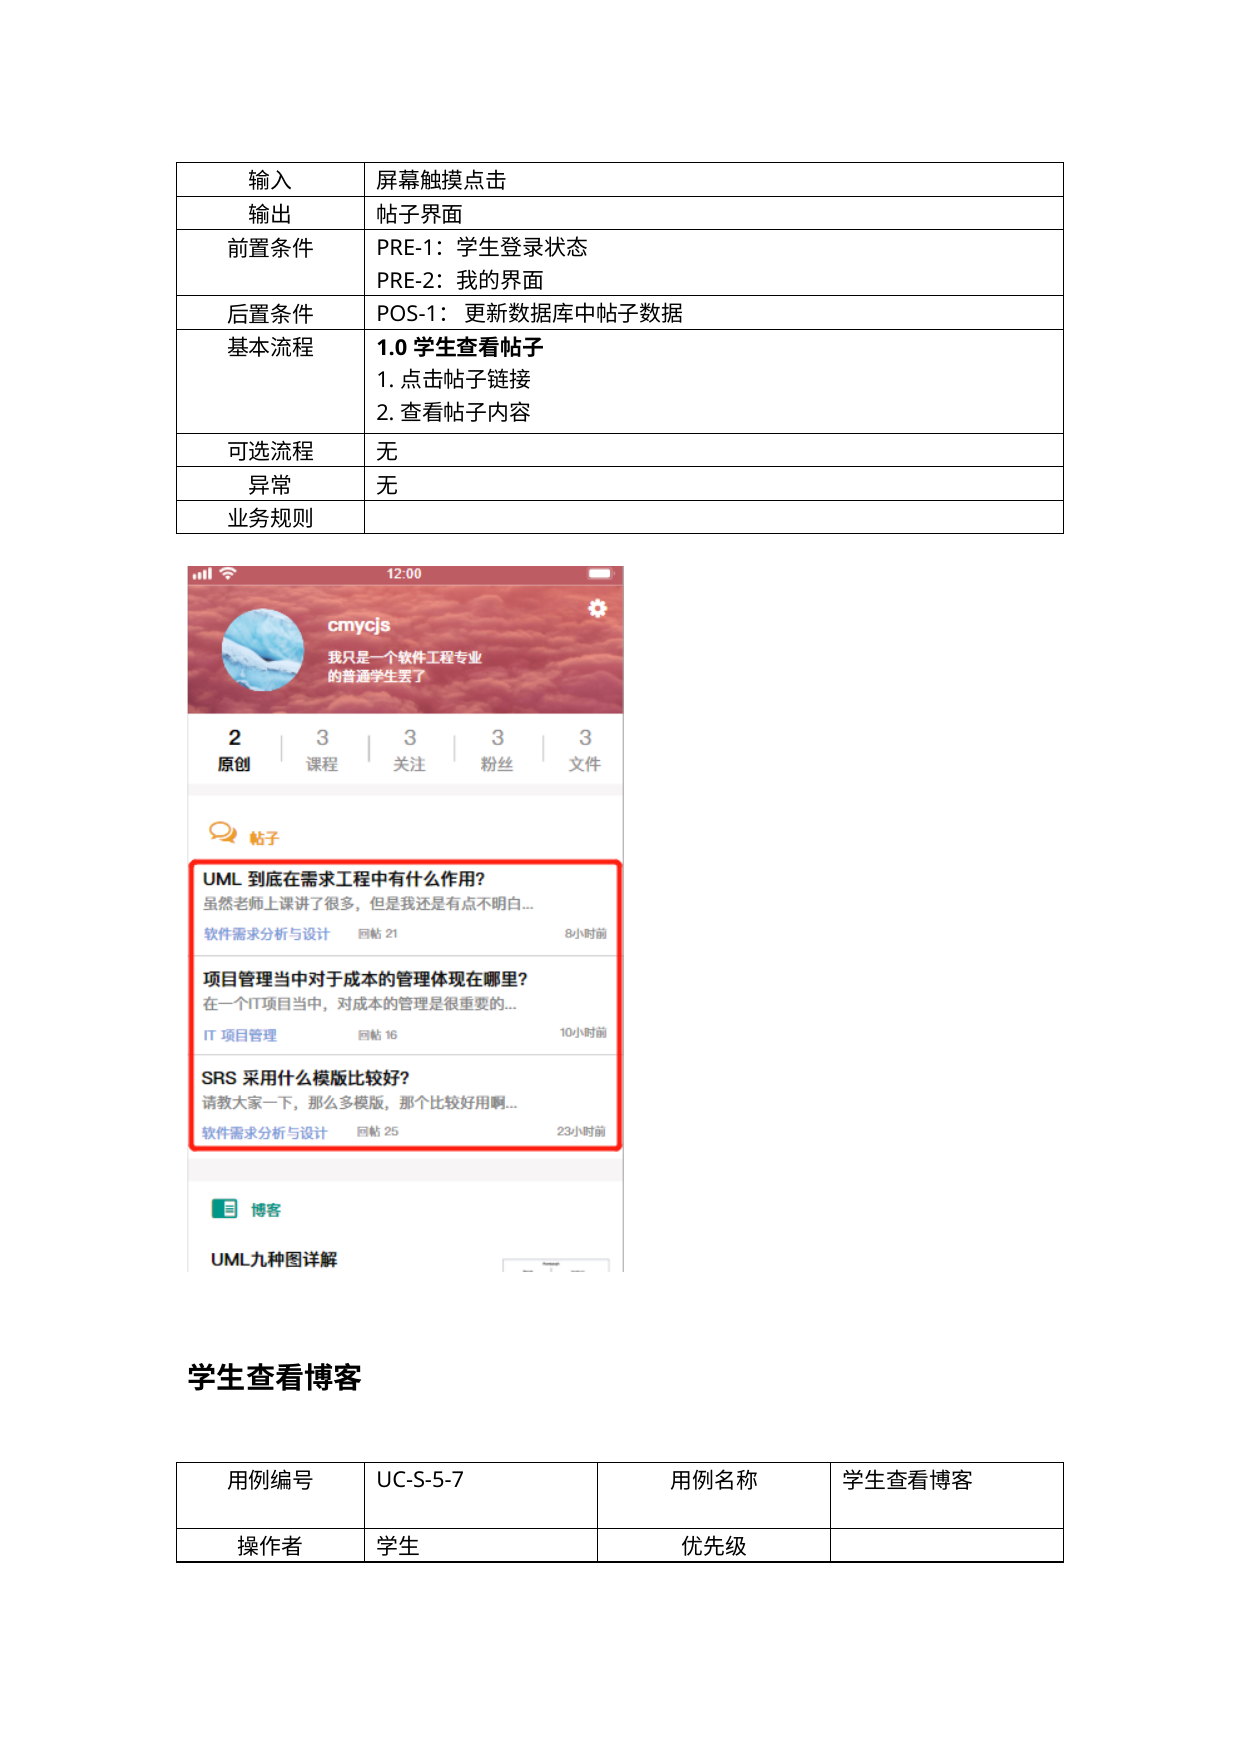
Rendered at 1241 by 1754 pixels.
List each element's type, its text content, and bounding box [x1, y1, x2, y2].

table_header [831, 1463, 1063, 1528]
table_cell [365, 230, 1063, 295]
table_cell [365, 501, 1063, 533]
subtitle 学生查看博客 [187, 1343, 1053, 1408]
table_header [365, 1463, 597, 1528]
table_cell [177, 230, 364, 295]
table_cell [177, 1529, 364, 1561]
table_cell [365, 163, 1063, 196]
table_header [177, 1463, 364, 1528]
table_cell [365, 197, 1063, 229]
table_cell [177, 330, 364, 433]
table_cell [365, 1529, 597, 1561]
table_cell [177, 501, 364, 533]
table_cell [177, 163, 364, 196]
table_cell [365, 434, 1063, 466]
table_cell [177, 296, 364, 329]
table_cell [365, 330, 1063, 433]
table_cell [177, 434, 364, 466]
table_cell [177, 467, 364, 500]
picture [187, 566, 624, 1272]
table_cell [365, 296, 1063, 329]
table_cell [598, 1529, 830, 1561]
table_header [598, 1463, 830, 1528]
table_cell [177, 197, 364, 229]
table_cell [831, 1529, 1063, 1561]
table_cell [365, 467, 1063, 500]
